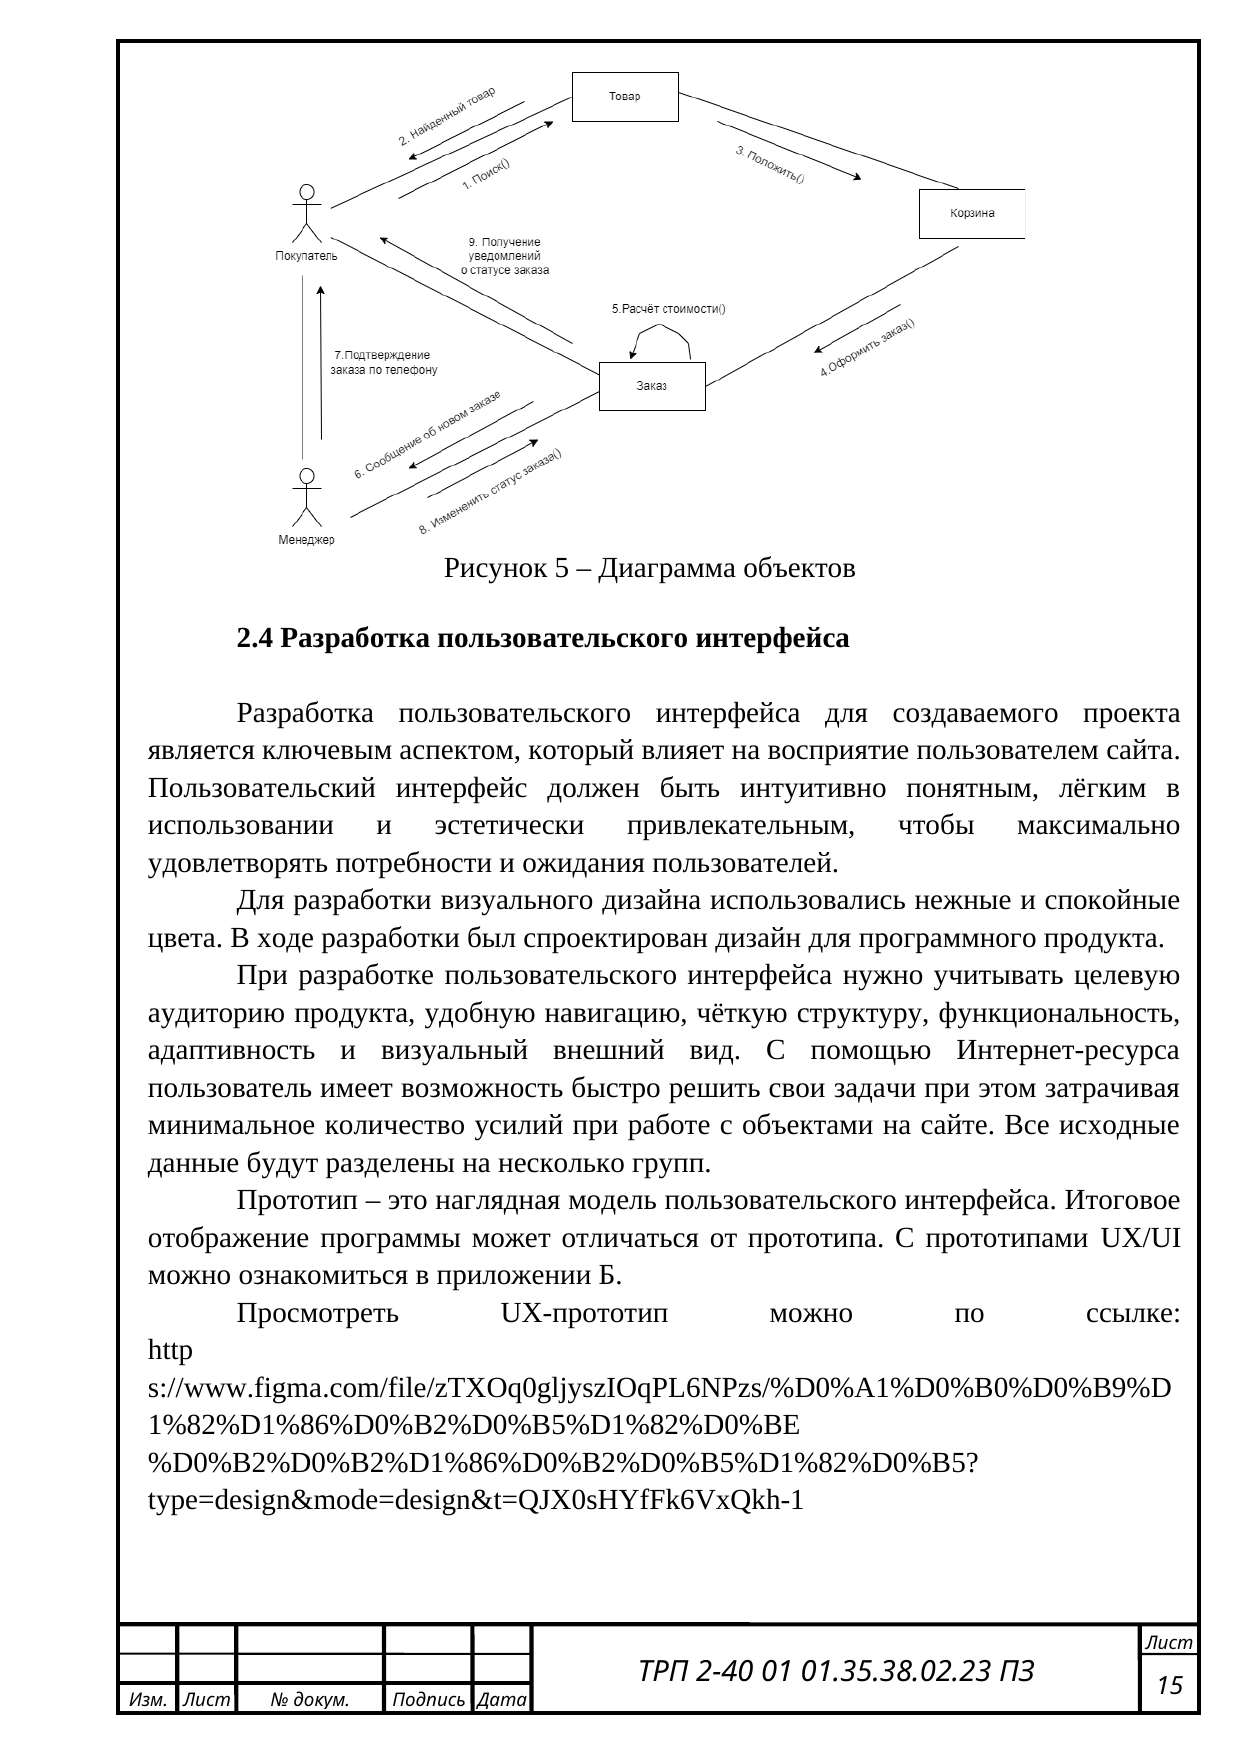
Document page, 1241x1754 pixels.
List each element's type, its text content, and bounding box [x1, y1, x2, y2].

text Для разработки визуального дизайна использовались нежные и спокойные цвета. В ходе разработки был спроектирован дизайн для программного продукта. [148, 880, 1181, 955]
picture [275, 69, 1025, 551]
text 2.4 Разработка пользовательского интерфейса [148, 617, 1181, 655]
text При разработке пользовательского интерфейса нужно учитывать целевую аудиторию продукта, удобную навигацию, чёткую структуру, функциональность, адаптивность и визуальный внешний вид. С помощью Интернет-ресурса пользователь имеет возможность быстро решить свои задачи при этом затрачивая минимальное количество усилий при работе с объектами на сайте. Все исходные данные будут разделены на несколько групп. [148, 955, 1181, 1180]
text Разработка пользовательского интерфейса для создаваемого проекта является ключевым аспектом, который влияет на восприятие пользователем сайта. Пользовательский интерфейс должен быть интуитивно понятным, лёгким в использовании и эстетически привлекательным, чтобы максимально удовлетворять потребности и ожидания пользователей. [148, 692, 1181, 880]
text Просмотреть UX-прототип можно по ссылке: https://www.figma.com/file/zTXOq0gljyszIOqPL6NPzs/%D0%A1%D0%B0%D0%B9%D1%82%D1%86%D0%B2%D0%B5%D1%82%D0%BE%D0%B2%D0%B2%D1%86%D0%B2%D0%B5%D1%82%D0%B5?type=design&mode=design&t=QJX0sHYfFk6VxQkh-1 [148, 1292, 1181, 1517]
text Прототип – это наглядная модель пользовательского интерфейса. Итоговое отображение программы может отличаться от прототипа. С прототипами UX/UI можно ознакомиться в приложении Б. [148, 1180, 1181, 1292]
